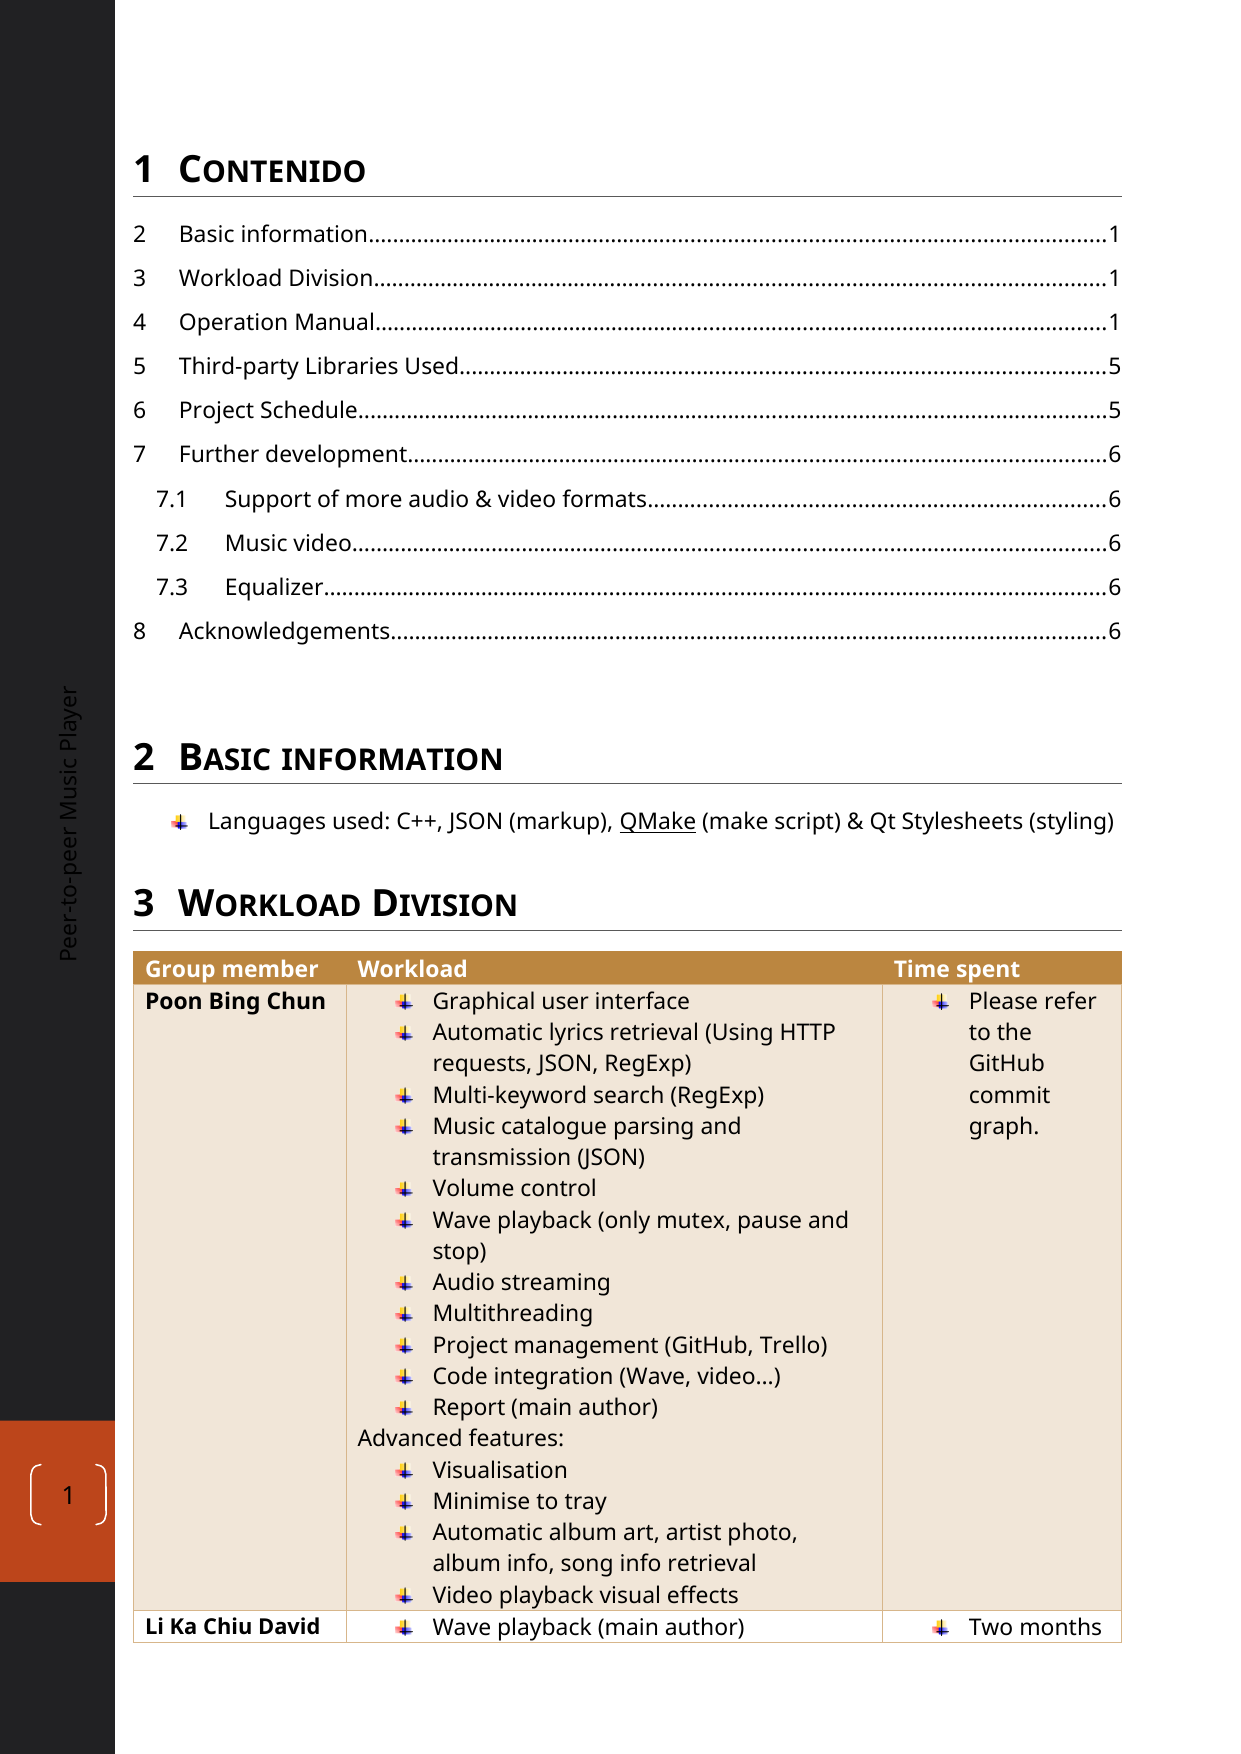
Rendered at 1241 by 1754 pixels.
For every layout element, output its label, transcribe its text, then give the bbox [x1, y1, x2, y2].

picture [395, 1086, 413, 1104]
picture [395, 1399, 413, 1416]
picture [395, 1367, 413, 1385]
table_cell Please refer to the GitHub commit graph. [883, 985, 1121, 1610]
picture [171, 813, 188, 830]
table_header Workload [347, 953, 882, 984]
table_cell Li Ka Chiu David [134, 1611, 346, 1642]
picture [395, 1024, 413, 1041]
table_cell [883, 1611, 1121, 1642]
picture [395, 1461, 413, 1479]
picture [395, 1336, 413, 1354]
picture [395, 1586, 413, 1604]
table_header Time spent [883, 953, 1121, 984]
table_header Group member [134, 953, 346, 984]
picture [395, 1492, 413, 1510]
list Languages used: C++, JSON (markup), QMake (make script) & Qt Stylesheets (styling) [170, 805, 1122, 837]
subtitle Workload Division [133, 877, 1122, 930]
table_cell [347, 1611, 882, 1642]
picture [395, 1117, 413, 1135]
picture [932, 1618, 949, 1636]
picture [395, 1180, 413, 1197]
subtitle Basic information [133, 730, 1122, 783]
table_cell Poon Bing Chun [134, 985, 346, 1610]
picture [395, 992, 413, 1010]
picture [395, 1524, 413, 1541]
picture [395, 1211, 413, 1229]
picture [932, 992, 949, 1010]
picture [395, 1305, 413, 1322]
table_cell Graphical user interface Automatic lyrics retrieval (Using HTTP requests, JSON, RegExp) Multi-keyword search (RegExp) Music catalogue parsing and transmission (JSON) Volume control Wave playback (only mutex, pause and stop) Audio streaming Multithreading Project management (GitHub, Trello) Code integration (Wave, video…) Report (main author) Advanced features: Visualisation Minimise to tray Automatic album art, artist photo, album info, song info retrieval Video playback visual effects [347, 985, 882, 1610]
picture [395, 1274, 413, 1291]
picture [395, 1618, 413, 1636]
